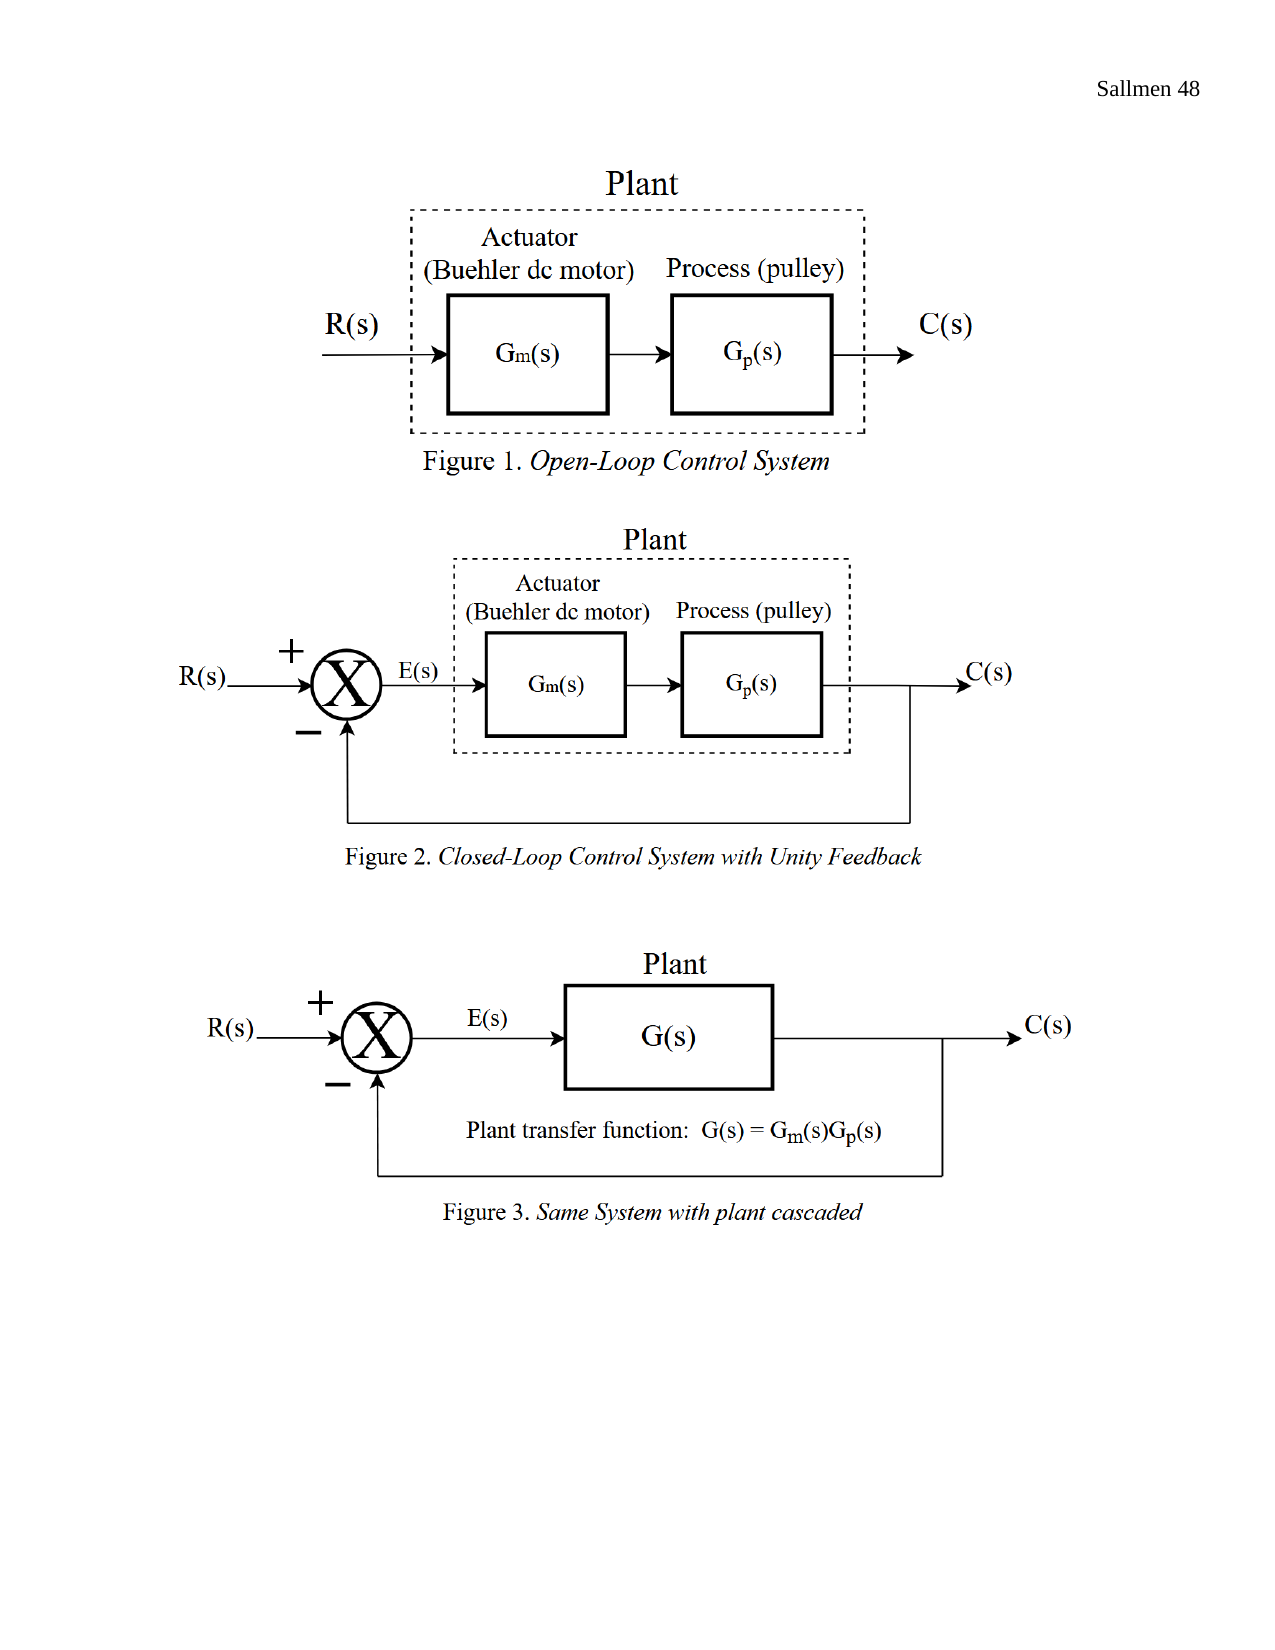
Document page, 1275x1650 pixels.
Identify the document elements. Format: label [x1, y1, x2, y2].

picture [187, 947, 1132, 1242]
picture [291, 156, 984, 485]
picture [162, 514, 1038, 917]
